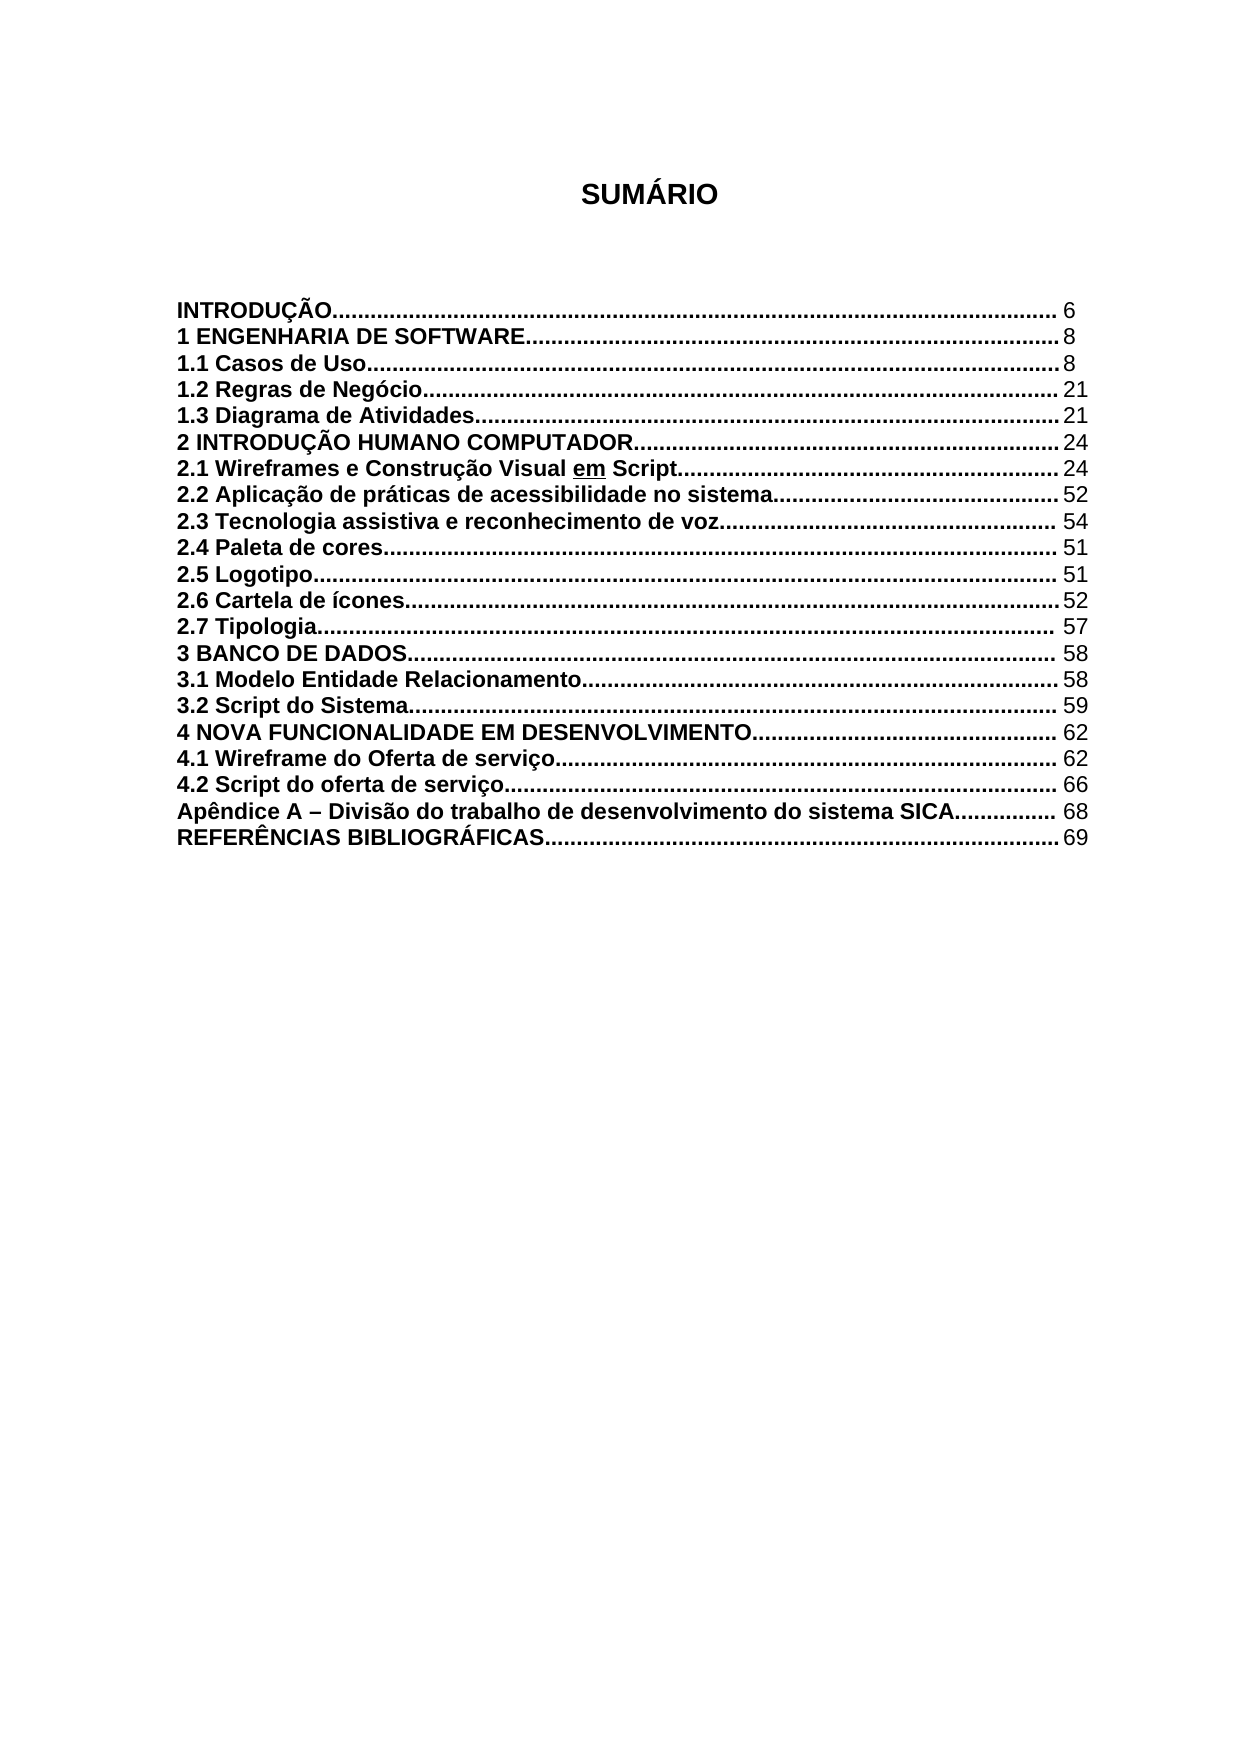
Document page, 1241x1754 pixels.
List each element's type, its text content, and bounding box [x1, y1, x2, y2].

table_cell 2.6 Cartela de ícones....................................................................................................... [165, 587, 1064, 613]
table_cell 52 [1064, 587, 1103, 613]
table_cell 24 [1064, 455, 1103, 481]
table_cell 1.2 Regras de Negócio.................................................................................................... [165, 376, 1064, 402]
table_cell 2.5 Logotipo..................................................................................................................... [165, 561, 1064, 587]
table_cell 2.4 Paleta de cores.......................................................................................................... [165, 534, 1064, 561]
table_header INTRODUÇÃO.................................................................................................................. [165, 297, 1064, 323]
table_cell 2.7 Tipologia.................................................................................................................... [165, 613, 1064, 639]
table_cell 68 [1064, 798, 1103, 824]
table_cell 51 [1064, 561, 1103, 587]
table_cell 1.3 Diagrama de Atividades............................................................................................ [165, 403, 1064, 429]
table_cell 3 BANCO DE DADOS...................................................................................................... [165, 640, 1064, 666]
table_cell 2 INTRODUÇÃO HUMANO COMPUTADOR................................................................... [165, 429, 1064, 455]
table_cell 58 [1064, 666, 1103, 692]
table_cell 8 [1064, 350, 1103, 376]
table_cell 4 NOVA FUNCIONALIDADE EM DESENVOLVIMENTO................................................ [165, 719, 1064, 745]
table_cell REFERÊNCIAS BIBLIOGRÁFICAS................................................................................. [165, 824, 1064, 850]
table_cell 62 [1064, 719, 1103, 745]
table_cell 57 [1064, 613, 1103, 639]
table_cell 24 [1064, 429, 1103, 455]
table_cell 3.1 Modelo Entidade Relacionamento........................................................................... [165, 666, 1064, 692]
table_cell 21 [1064, 403, 1103, 429]
table_cell 2.1 Wireframes e Construção Visual em Script............................................................ [165, 455, 1064, 481]
table_cell 54 [1064, 508, 1103, 534]
table_cell 62 [1064, 745, 1103, 771]
table_cell 8 [1064, 323, 1103, 350]
table_cell 58 [1064, 640, 1103, 666]
table_cell 51 [1064, 534, 1103, 561]
table_cell 52 [1064, 481, 1103, 508]
table_cell Apêndice A – Divisão do trabalho de desenvolvimento do sistema SICA................ [165, 798, 1064, 824]
table_cell 1 ENGENHARIA DE SOFTWARE.................................................................................... [165, 323, 1064, 350]
table_cell 1.1 Casos de Uso............................................................................................................. [165, 350, 1064, 376]
table_cell 2.3 Tecnologia assistiva e reconhecimento de voz..................................................... [165, 508, 1064, 534]
table_cell 21 [1064, 376, 1103, 402]
table_cell 66 [1064, 771, 1103, 798]
table_cell 69 [1064, 824, 1103, 850]
table_cell 2.2 Aplicação de práticas de acessibilidade no sistema............................................. [165, 481, 1064, 508]
text SUMÁRIO [177, 177, 1122, 211]
table_cell 59 [1064, 692, 1103, 719]
table_cell 4.1 Wireframe do Oferta de serviço............................................................................... [165, 745, 1064, 771]
table_cell 3.2 Script do Sistema...................................................................................................... [165, 692, 1064, 719]
table_cell 4.2 Script do oferta de serviço....................................................................................... [165, 771, 1064, 798]
table_header 6 [1064, 297, 1103, 323]
